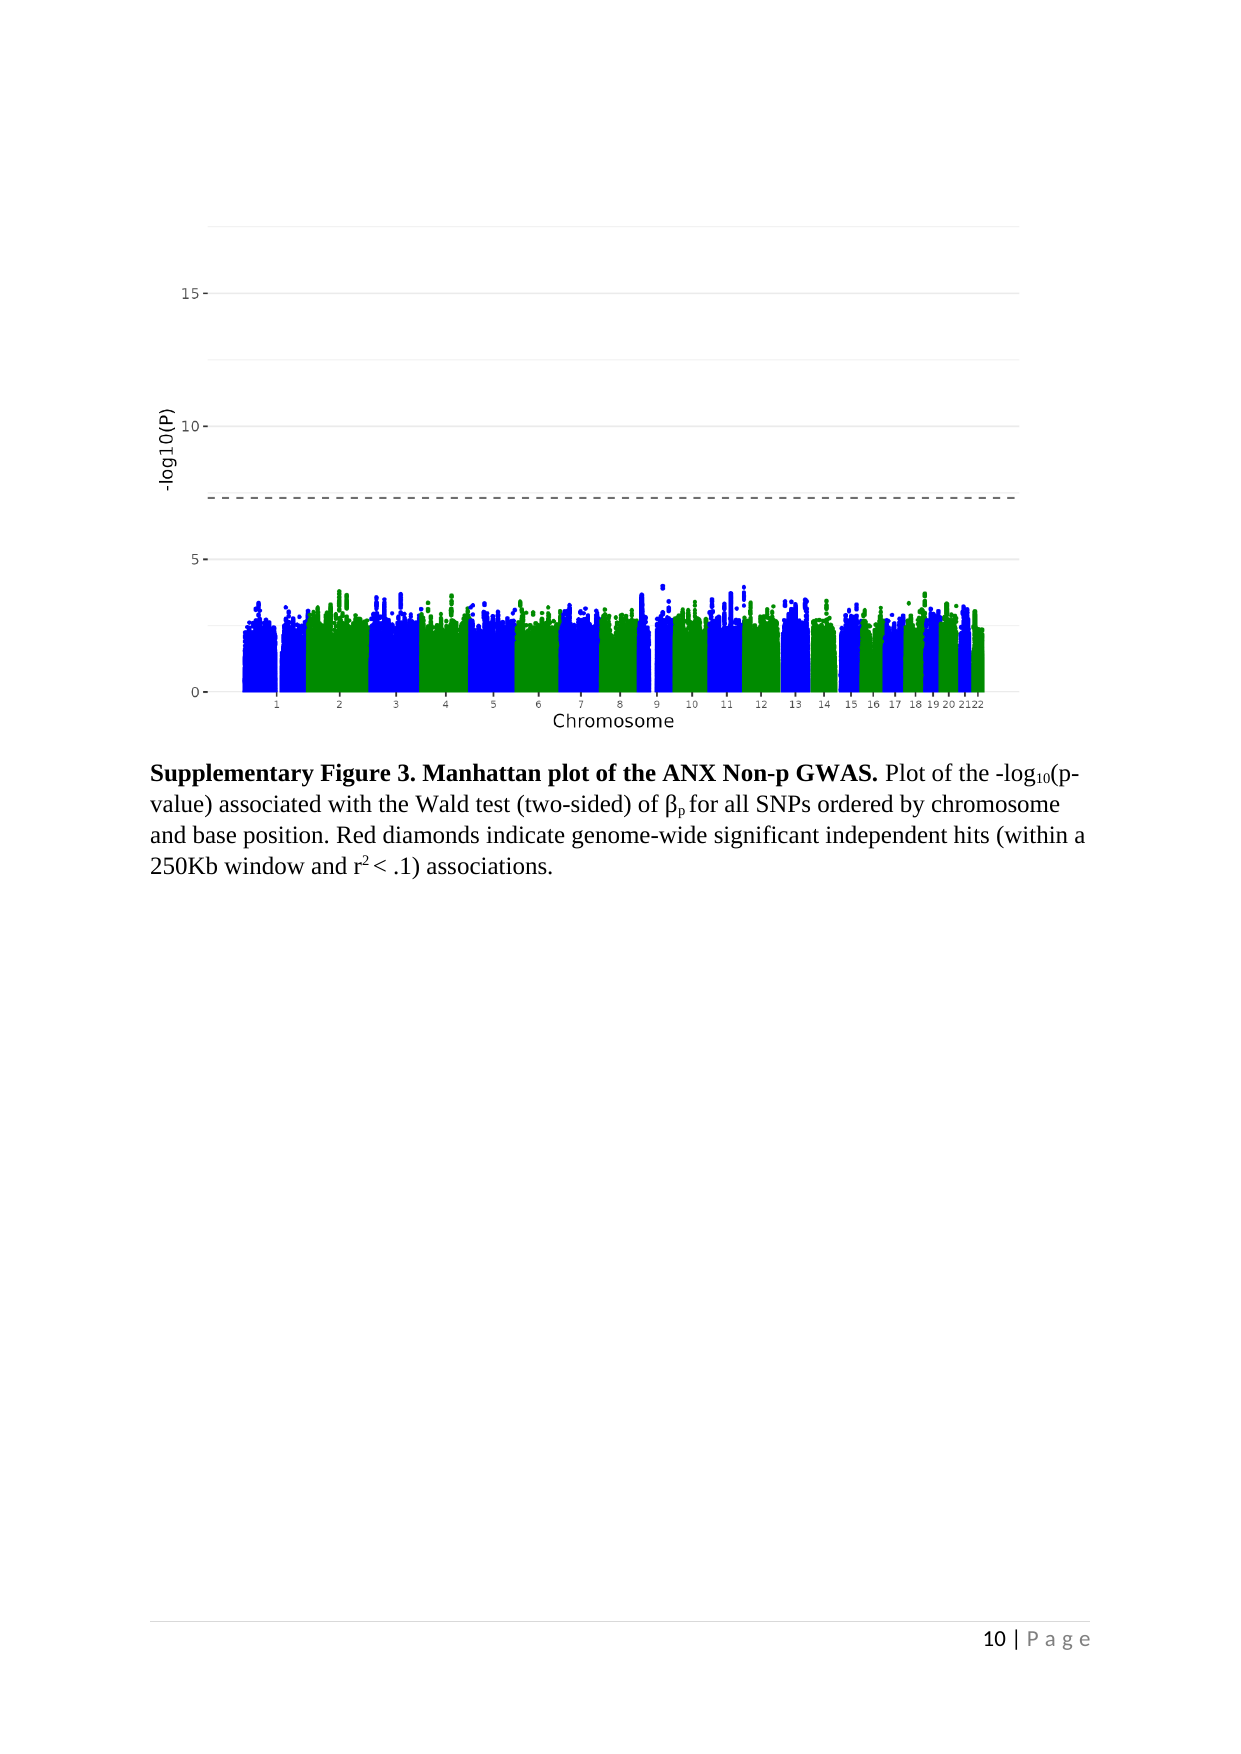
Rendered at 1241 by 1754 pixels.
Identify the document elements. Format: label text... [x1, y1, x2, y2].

picture [150, 197, 1028, 740]
text Supplementary Figure 3. Manhattan plot of the ANX Non-p GWAS. Plot of the -log10(p-value) associated with the Wald test (two-sided) of βp for all SNPs ordered by chromosome and base position. Red diamonds indicate genome-wide significant independent hits (within a 250Kb window and r2 < .1) associations. [150, 758, 1090, 880]
